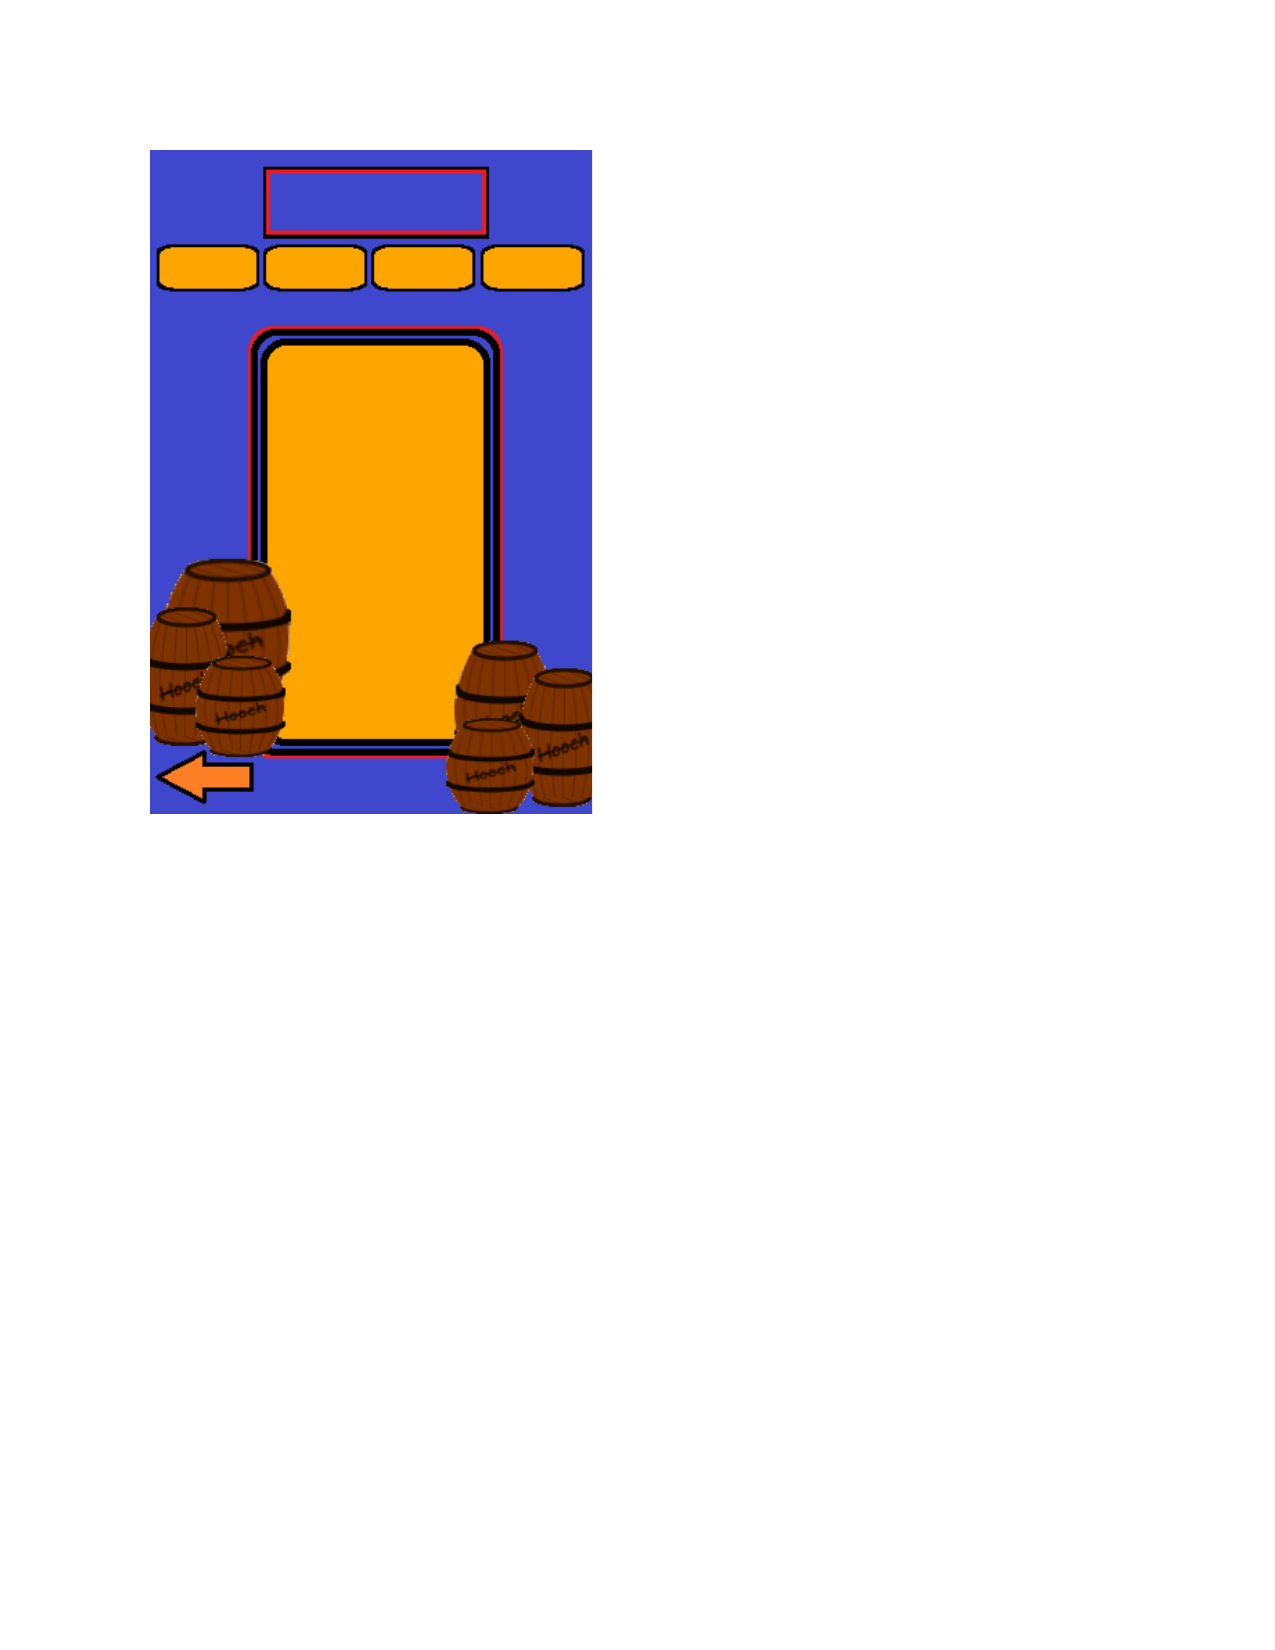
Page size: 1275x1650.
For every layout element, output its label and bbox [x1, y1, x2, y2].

picture [150, 150, 593, 814]
